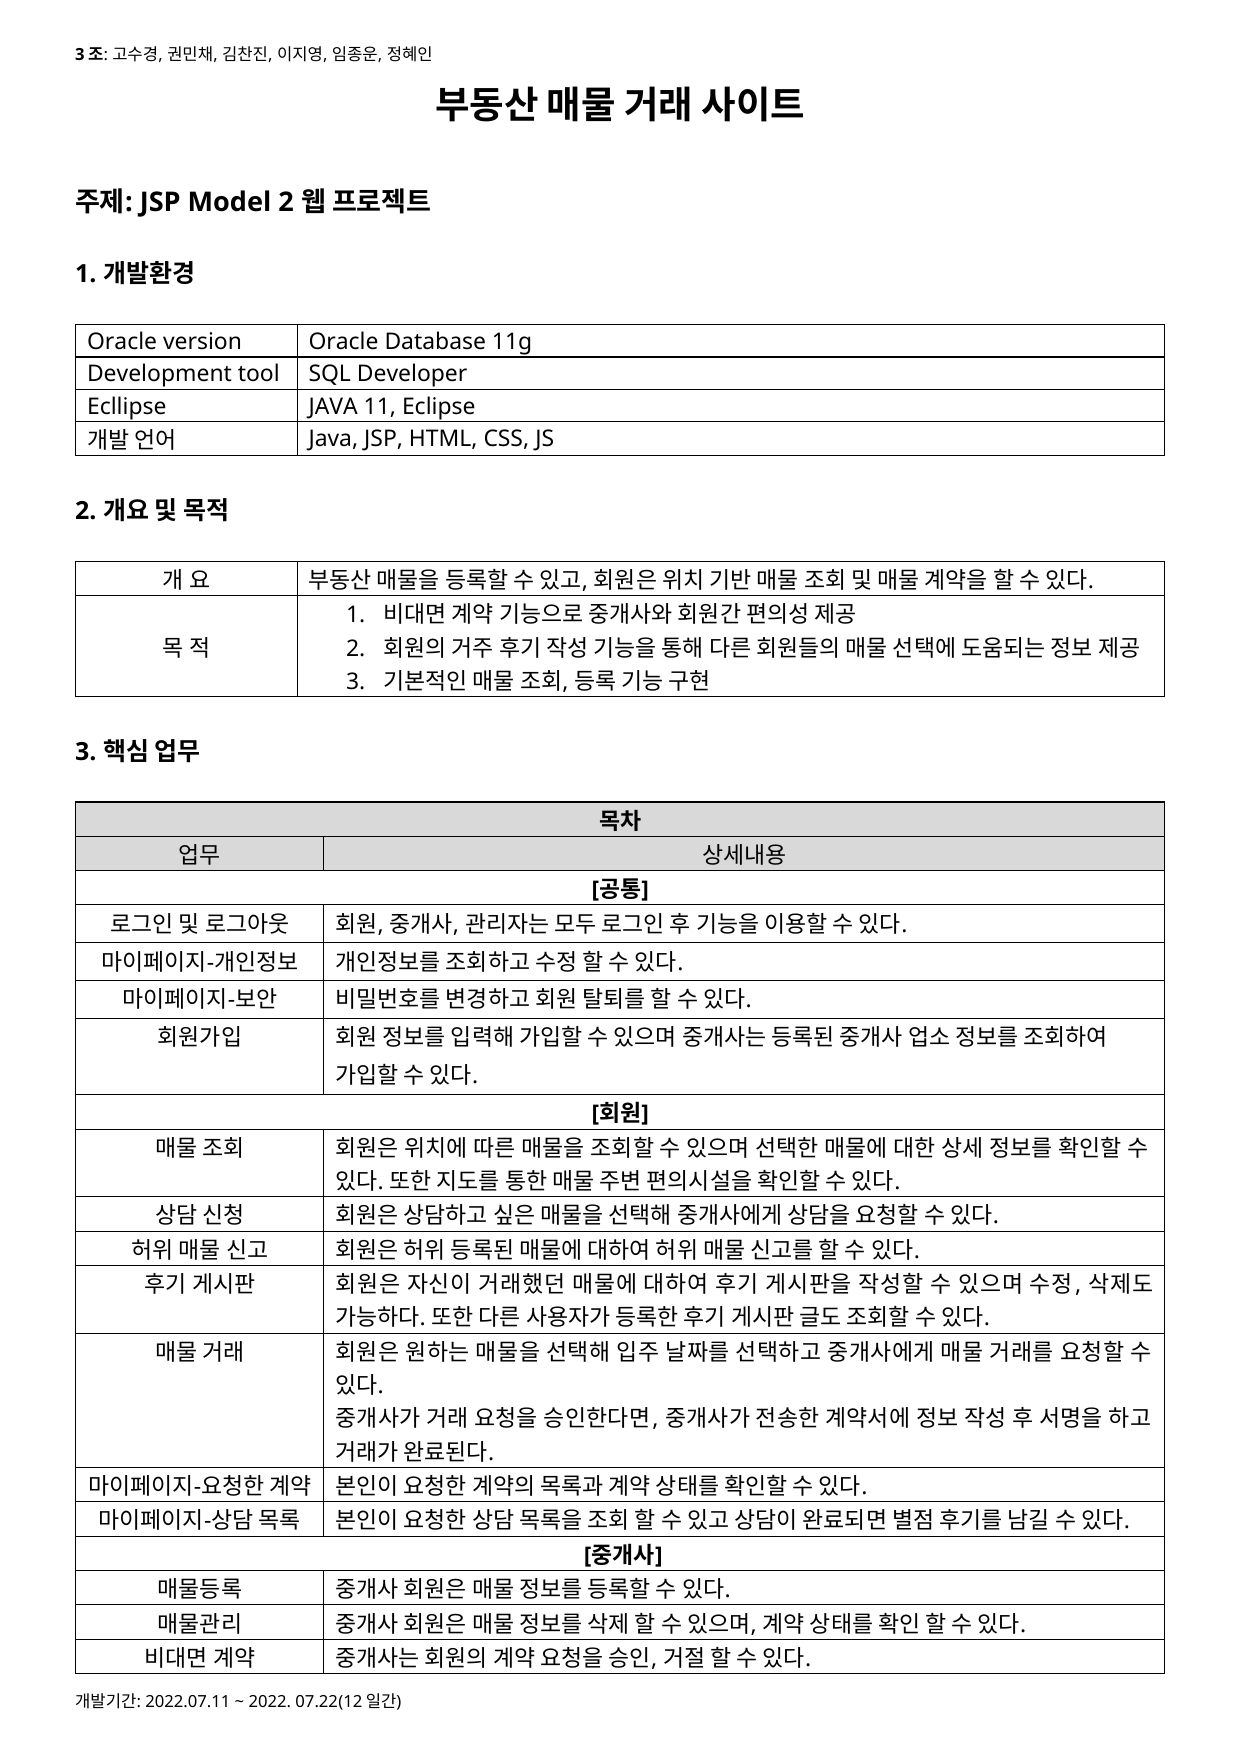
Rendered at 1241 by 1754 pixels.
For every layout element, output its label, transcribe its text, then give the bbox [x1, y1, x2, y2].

table_cell 매물 거래 [76, 1334, 323, 1467]
table_cell 마이페이지-개인정보 [76, 943, 323, 980]
table_cell 회원은 자신이 거래했던 매물에 대하여 후기 게시판을 작성할 수 있으며 수정, 삭제도 가능하다. 또한 다른 사용자가 등록한 후기 게시판 글도 조회할 수 있다. [324, 1266, 1164, 1333]
table_cell 비대면 계약 [76, 1640, 323, 1673]
table_cell 회원은 상담하고 싶은 매물을 선택해 중개사에게 상담을 요청할 수 있다. [324, 1197, 1164, 1231]
text 2. 개요 및 목적 [75, 490, 1165, 527]
table_cell [공통] [76, 871, 1164, 904]
table_cell 회원, 중개사, 관리자는 모두 로그인 후 기능을 이용할 수 있다. [324, 905, 1164, 942]
table_cell 비대면 계약 기능으로 중개사와 회원간 편의성 제공 회원의 거주 후기 작성 기능을 통해 다른 회원들의 매물 선택에 도움되는 정보 제공 기본적인 매물 조회, 등록 기능 구현 [298, 596, 1164, 696]
table_cell 마이페이지-보안 [76, 981, 323, 1018]
table_cell 중개사는 회원의 계약 요청을 승인, 거절 할 수 있다. [324, 1640, 1164, 1673]
table_cell 중개사 회원은 매물 정보를 삭제 할 수 있으며, 계약 상태를 확인 할 수 있다. [324, 1605, 1164, 1639]
table_cell 회원은 허위 등록된 매물에 대하여 허위 매물 신고를 할 수 있다. [324, 1232, 1164, 1265]
text 1. 개발환경 [75, 254, 1165, 290]
table_cell 상담 신청 [76, 1197, 323, 1231]
table_cell 마이페이지-상담 목록 [76, 1502, 323, 1536]
table_cell 회원은 원하는 매물을 선택해 입주 날짜를 선택하고 중개사에게 매물 거래를 요청할 수 있다. 중개사가 거래 요청을 승인한다면, 중개사가 전송한 계약서에 정보 작성 후 서명을 하고 거래가 완료된다. [324, 1334, 1164, 1467]
text 주제: JSP Model 2 웹 프로젝트 [75, 180, 1165, 220]
table_cell 업무 [76, 837, 323, 870]
table_cell SQL Developer [298, 358, 1164, 389]
table_cell 회원가입 [76, 1019, 323, 1094]
table_cell Java, JSP, HTML, CSS, JS [298, 422, 1164, 455]
table_cell 개발 언어 [76, 422, 297, 455]
table_cell 허위 매물 신고 [76, 1232, 323, 1265]
table_cell 회원 정보를 입력해 가입할 수 있으며 중개사는 등록된 중개사 업소 정보를 조회하여 가입할 수 있다. [324, 1019, 1164, 1094]
table_header 개 요 [76, 562, 297, 595]
text 부동산 매물 거래 사이트 [75, 75, 1165, 129]
table_cell 매물 조회 [76, 1130, 323, 1196]
table_cell 비밀번호를 변경하고 회원 탈퇴를 할 수 있다. [324, 981, 1164, 1018]
table_cell [회원] [76, 1095, 1164, 1128]
table_cell 회원은 위치에 따른 매물을 조회할 수 있으며 선택한 매물에 대한 상세 정보를 확인할 수 있다. 또한 지도를 통한 매물 주변 편의시설을 확인할 수 있다. [324, 1130, 1164, 1196]
table_header Oracle version [76, 325, 297, 356]
table_cell JAVA 11, Eclipse [298, 390, 1164, 421]
table_header 부동산 매물을 등록할 수 있고, 회원은 위치 기반 매물 조회 및 매물 계약을 할 수 있다. [298, 562, 1164, 595]
text 3. 핵심 업무 [75, 731, 1165, 767]
table_cell 로그인 및 로그아웃 [76, 905, 323, 942]
table_header 목차 [76, 803, 1164, 836]
table_cell 매물관리 [76, 1605, 323, 1639]
table_cell 상세내용 [324, 837, 1164, 870]
table_cell 매물등록 [76, 1571, 323, 1604]
table_cell Development tool [76, 358, 297, 389]
table_cell 목 적 [76, 596, 297, 696]
table_cell 본인이 요청한 상담 목록을 조회 할 수 있고 상담이 완료되면 별점 후기를 남길 수 있다. [324, 1502, 1164, 1536]
table_cell 마이페이지-요청한 계약 [76, 1468, 323, 1501]
table_cell Ecllipse [76, 390, 297, 421]
table_cell 개인정보를 조회하고 수정 할 수 있다. [324, 943, 1164, 980]
table_cell 중개사 회원은 매물 정보를 등록할 수 있다. [324, 1571, 1164, 1604]
table_cell 후기 게시판 [76, 1266, 323, 1333]
table_cell [중개사] [76, 1537, 1164, 1570]
table_header Oracle Database 11g [298, 325, 1164, 356]
table_cell 본인이 요청한 계약의 목록과 계약 상태를 확인할 수 있다. [324, 1468, 1164, 1501]
